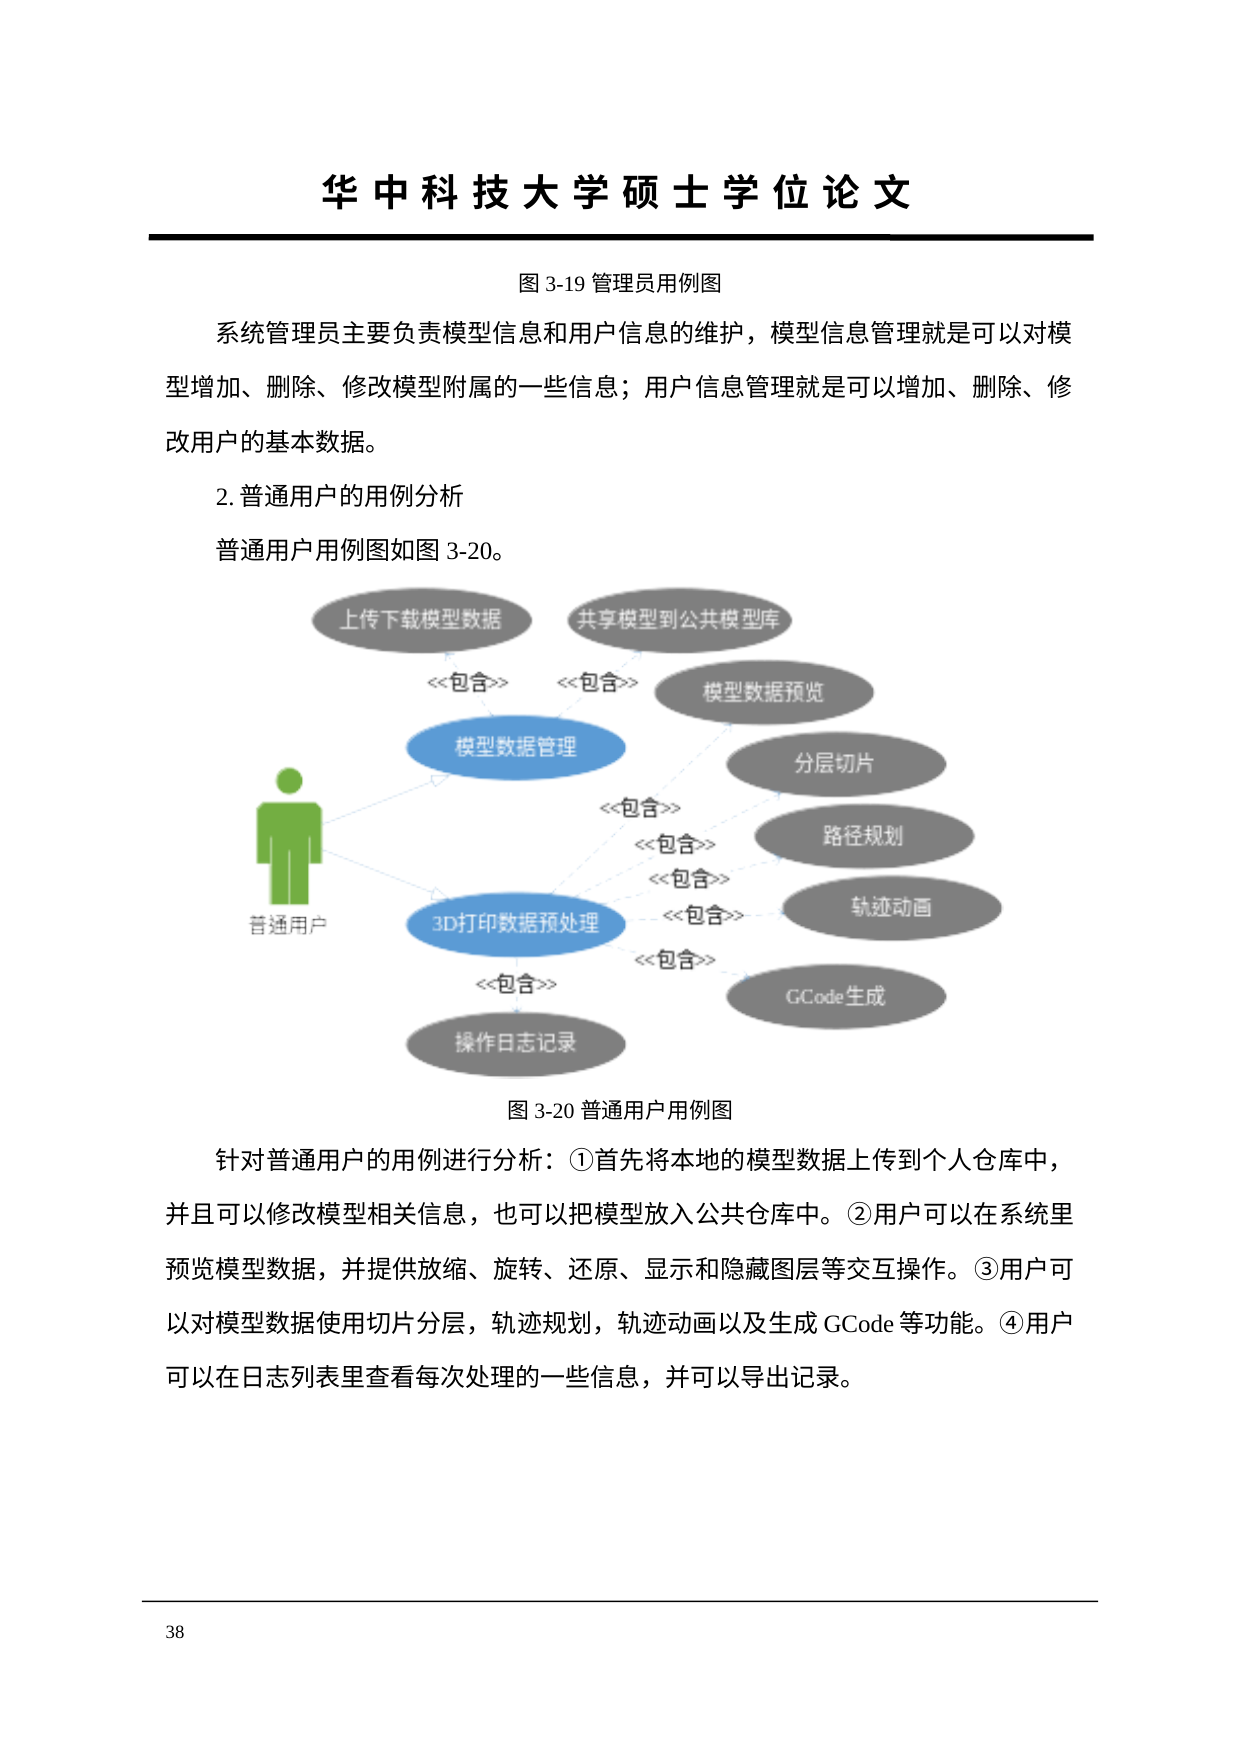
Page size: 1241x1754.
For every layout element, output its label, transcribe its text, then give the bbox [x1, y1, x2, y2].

list 普通用户的用例分析 [216, 476, 1075, 513]
text 系统管理员主要负责模型信息和用户信息的维护，模型信息管理就是可以对模型增加、删除、修改模型附属的一些信息；用户信息管理就是可以增加、删除、修改用户的基本数据。 [165, 313, 1075, 458]
text 针对普通用户的用例进行分析：首先将本地的模型数据上传到个人仓库中，并且可以修改模型相关信息，也可以把模型放入公共仓库中。用户可以在系统里预览模型数据，并提供放缩、旋转、还原、显示和隐藏图层等交互操作。用户可以对模型数据使用切片分层，轨迹规划，轨迹动画以及生成GCode等功能。用户可以在日志列表里查看每次处理的一些信息，并可以导出记录。 [165, 1140, 1075, 1394]
